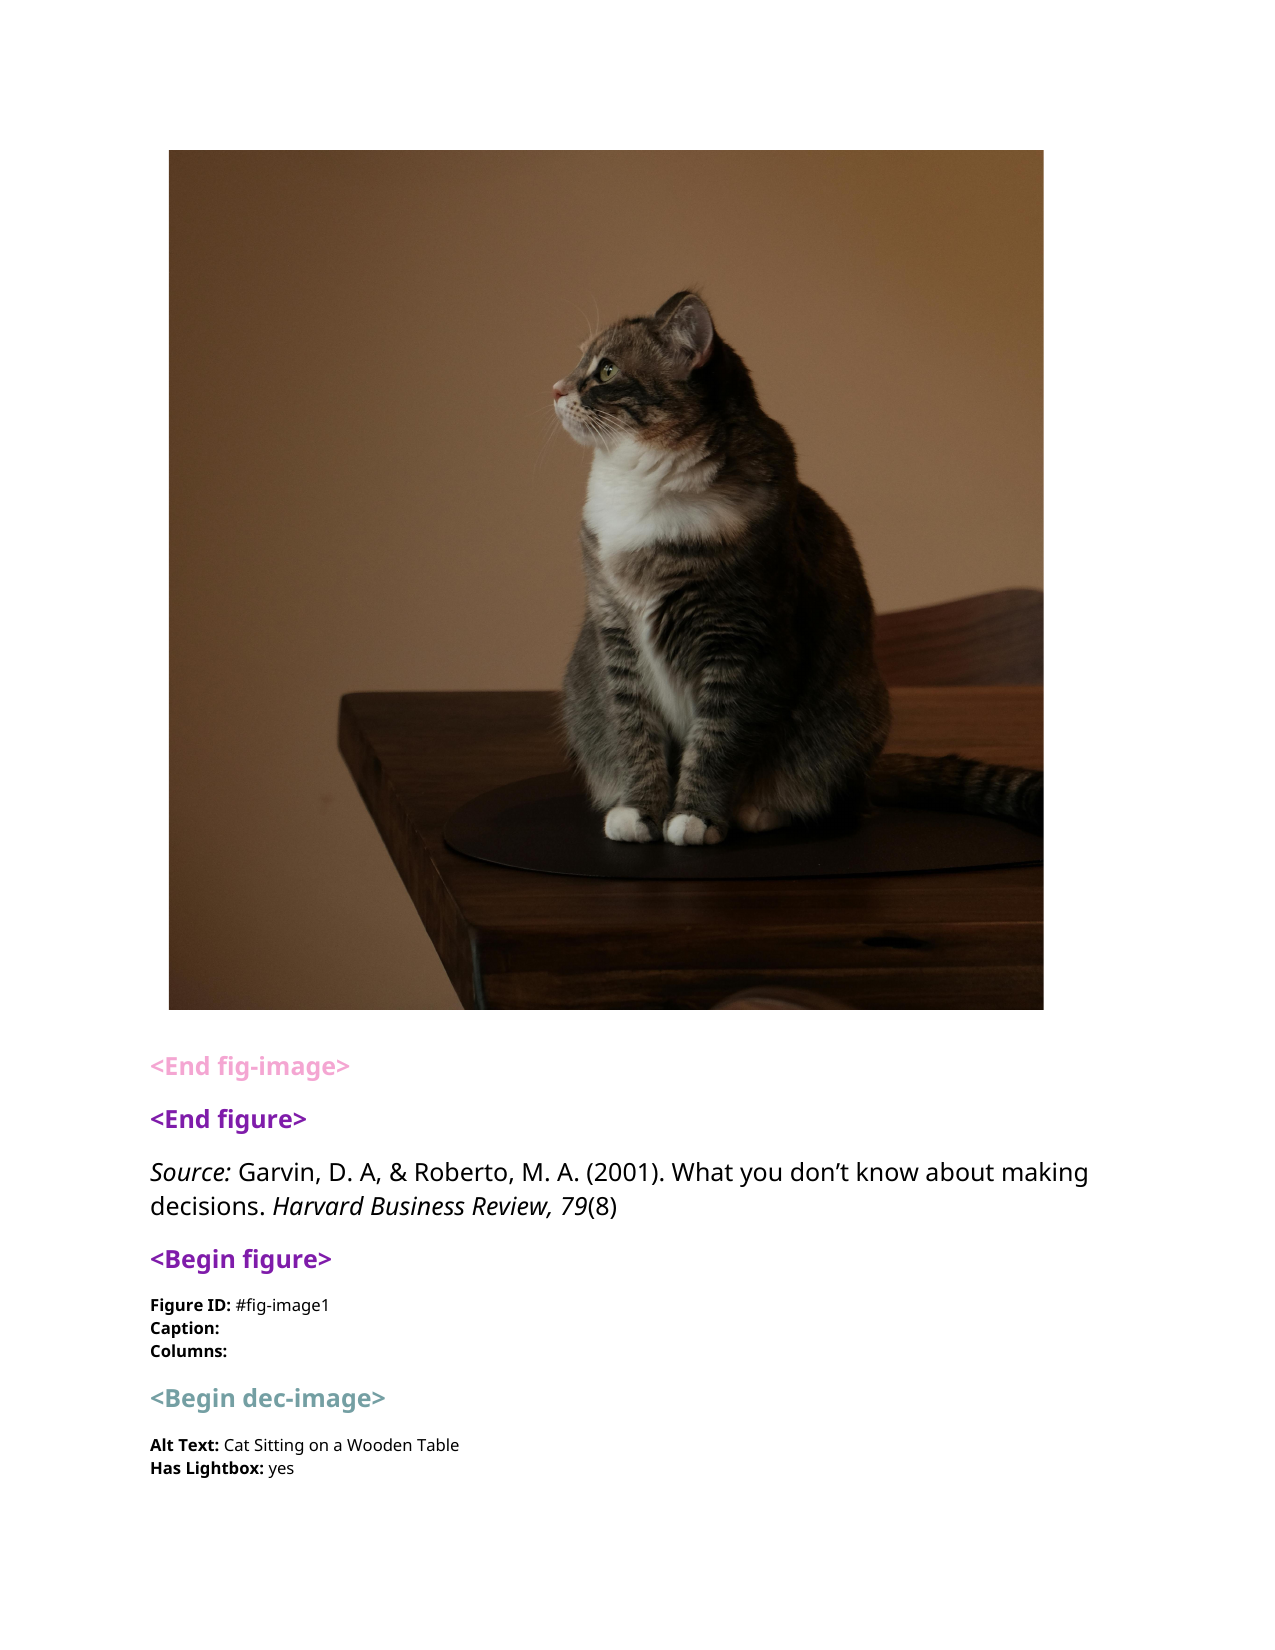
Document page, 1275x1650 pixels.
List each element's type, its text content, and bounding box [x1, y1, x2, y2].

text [150, 1434, 1125, 1479]
text Figure ID: #fig-image1 Caption: Columns: [150, 1294, 1125, 1362]
text <End fig-image> [150, 1049, 1125, 1083]
text <End figure> [150, 1102, 1125, 1136]
text Source: Garvin, D. A, & Roberto, M. A. (2001). What you don’t know about making decisions. Harvard Business Review, 79(8) [150, 1154, 1125, 1222]
picture [168, 150, 1044, 1010]
table_header [139, 150, 1114, 1030]
text <Begin dec-image> [150, 1381, 1125, 1415]
text <Begin figure> [150, 1241, 1125, 1275]
